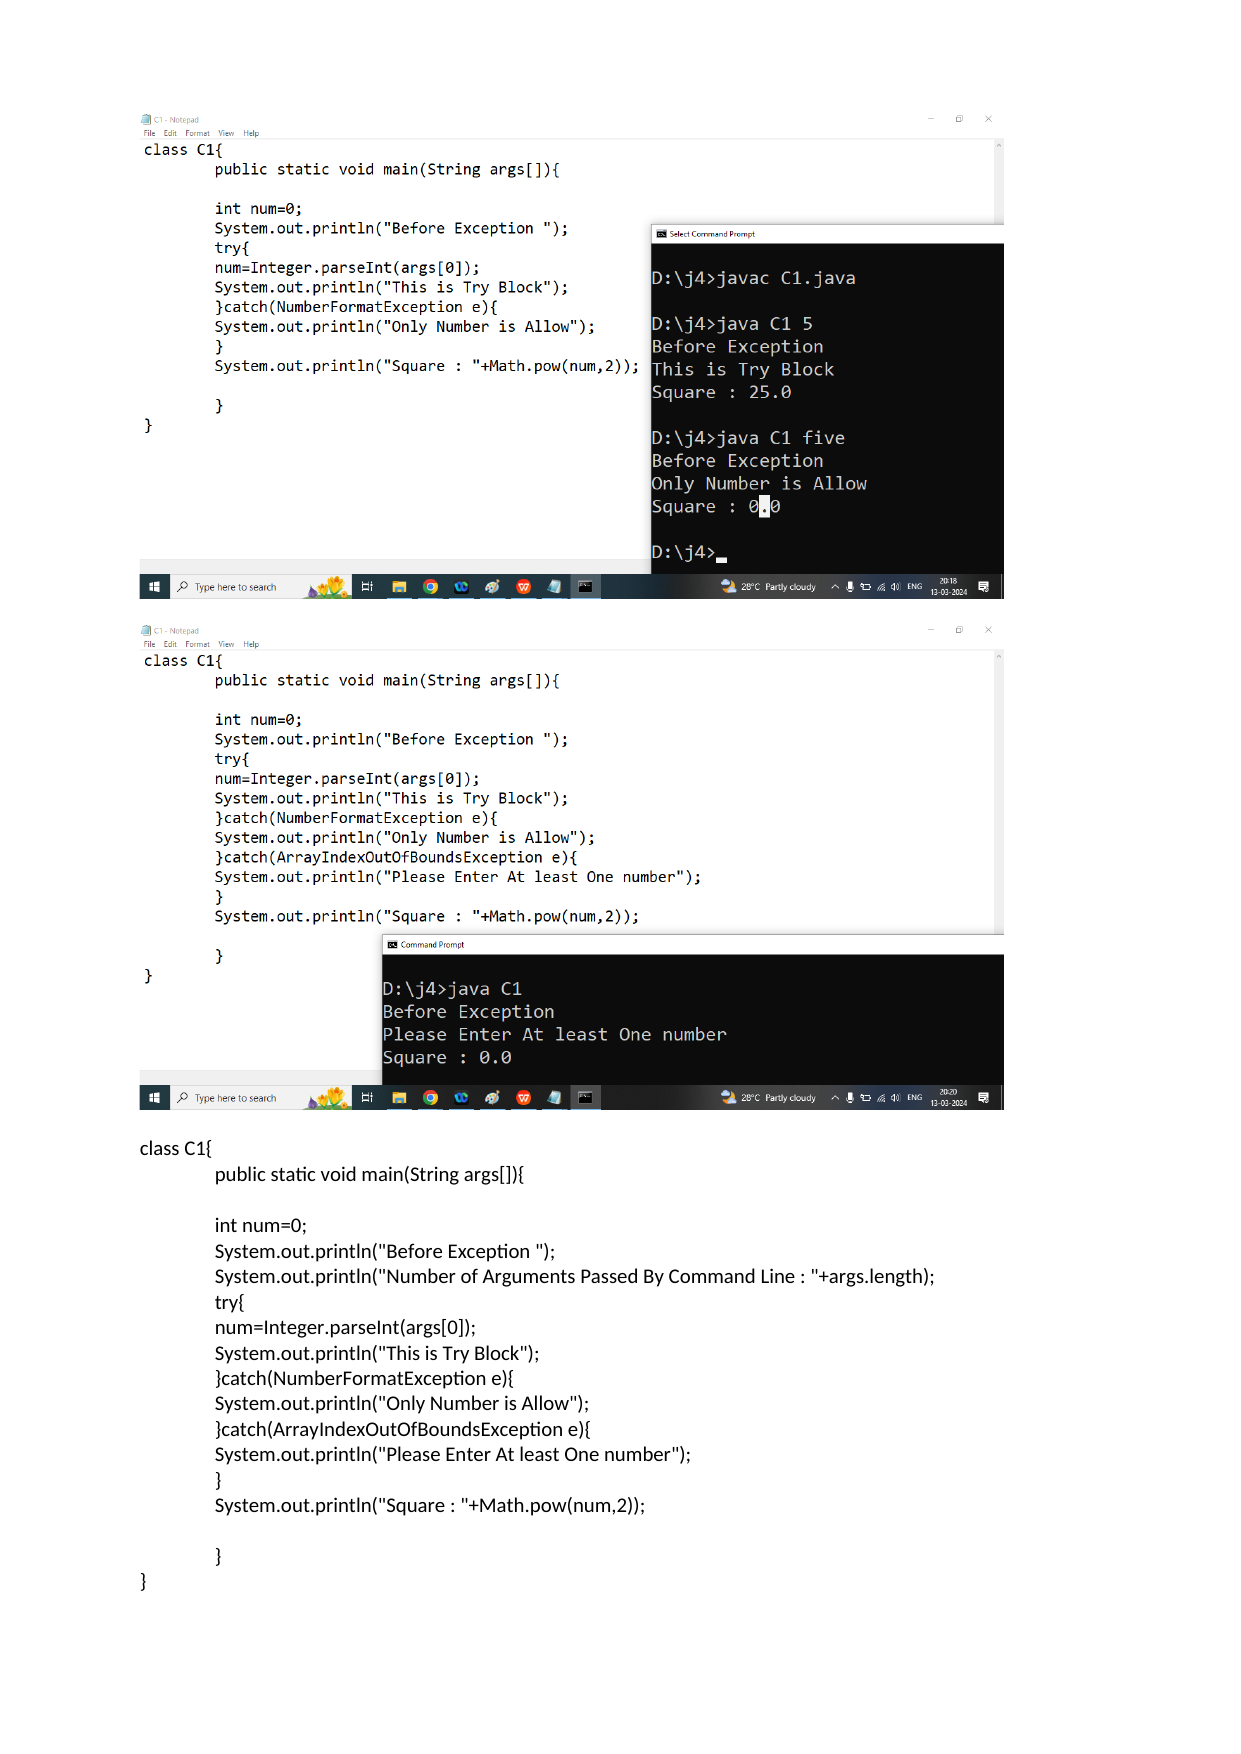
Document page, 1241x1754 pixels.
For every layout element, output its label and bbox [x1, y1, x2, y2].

picture [139, 112, 1004, 599]
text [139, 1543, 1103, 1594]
picture [139, 623, 1004, 1110]
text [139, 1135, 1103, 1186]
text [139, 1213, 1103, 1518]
